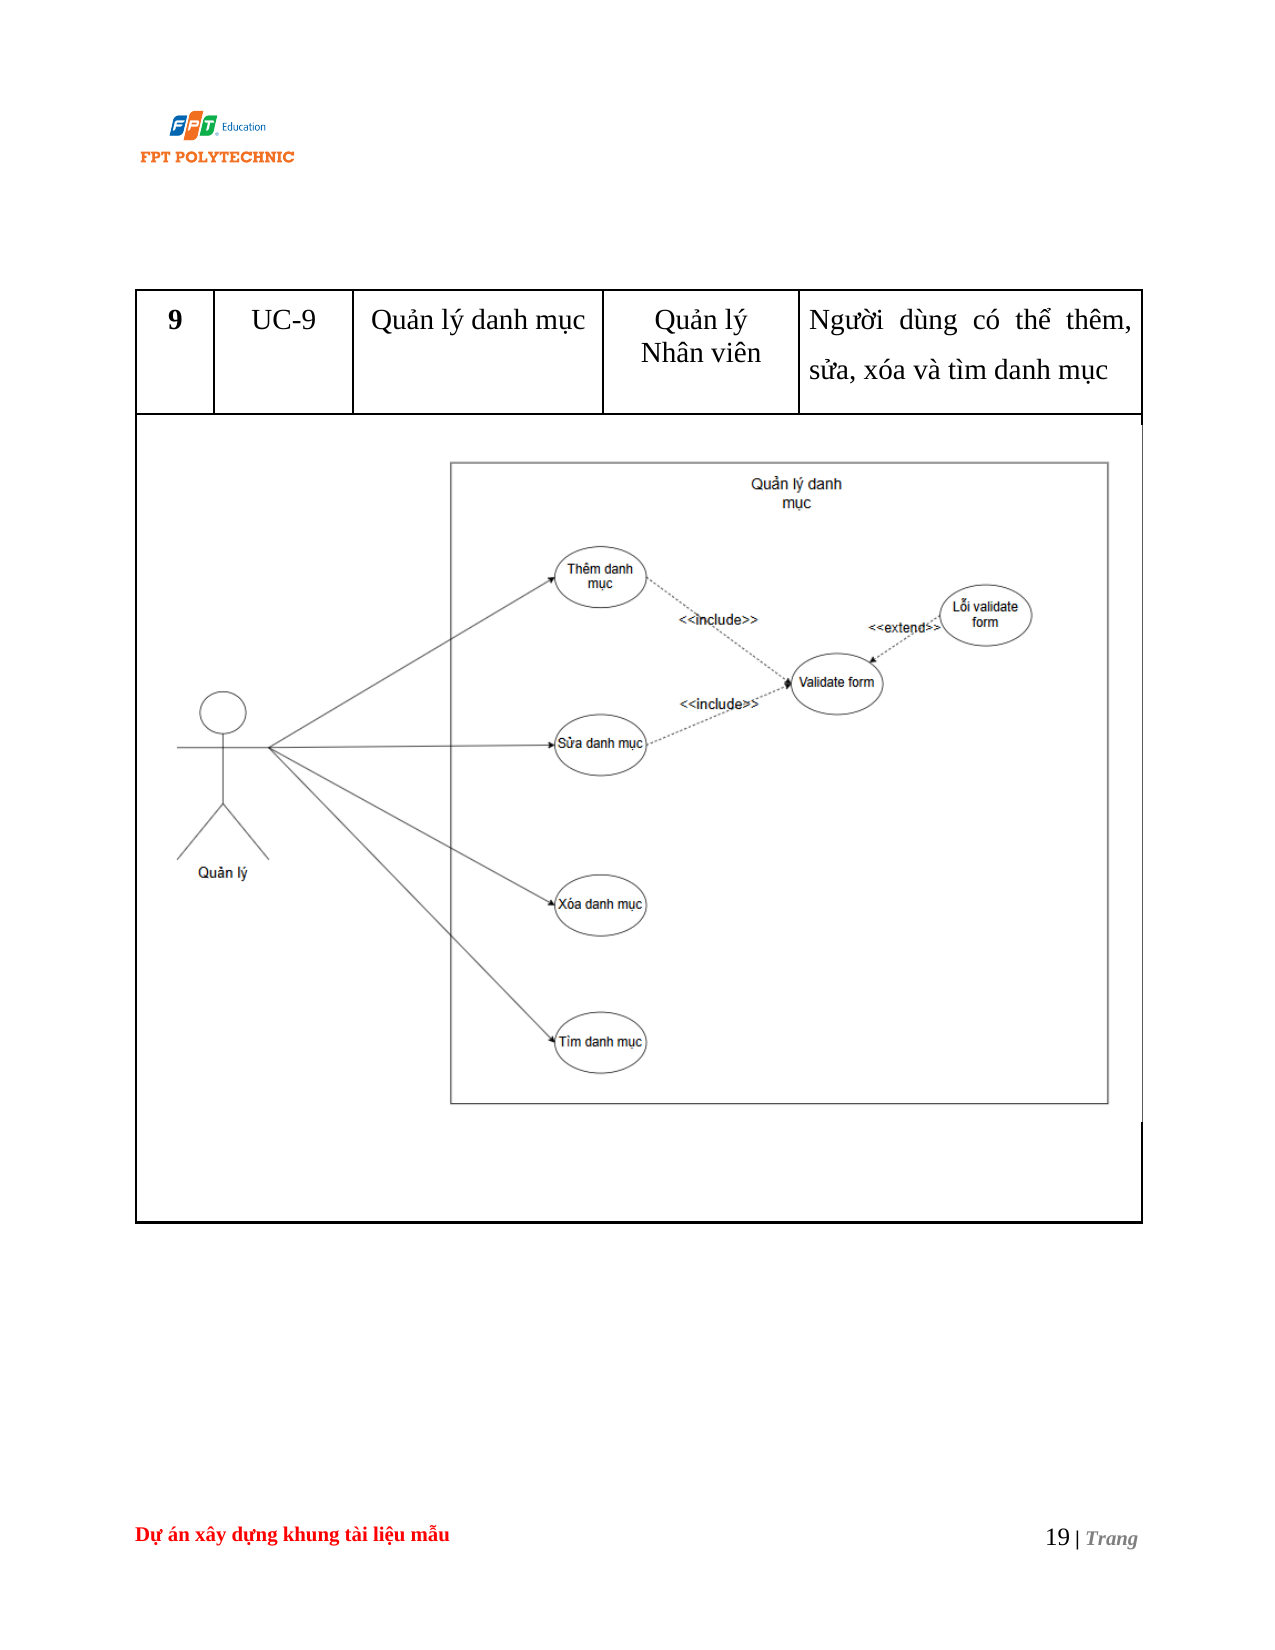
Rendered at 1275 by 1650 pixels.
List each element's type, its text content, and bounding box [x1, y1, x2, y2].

table_header Quản lý danh mục [354, 291, 602, 413]
table_cell [137, 415, 1141, 1221]
table_header Người dùng có thể thêm, sửa, xóa và tìm danh mục [800, 291, 1141, 413]
table_header 9 [137, 291, 213, 413]
table_header UC-9 [215, 291, 352, 413]
picture [135, 103, 299, 175]
table_header Quản lý Nhân viên [604, 291, 798, 413]
picture [146, 425, 1143, 1122]
